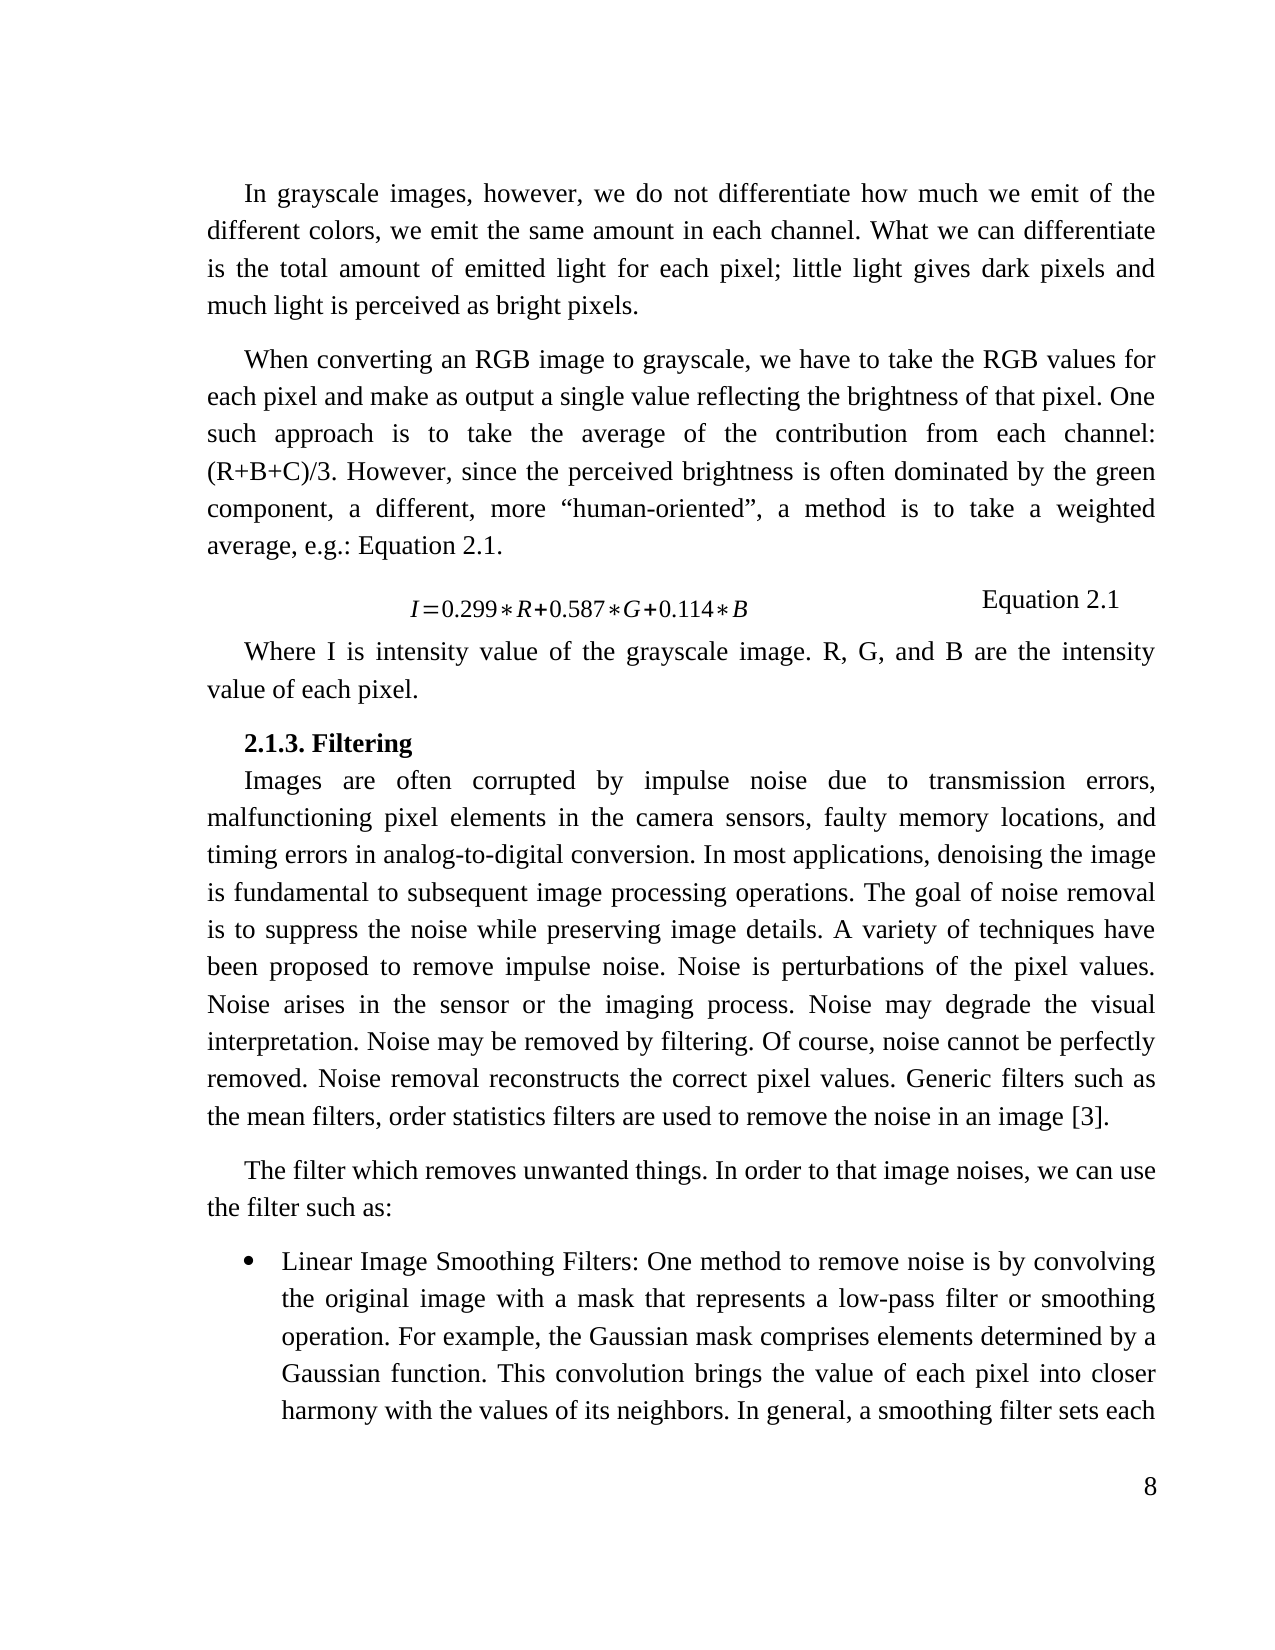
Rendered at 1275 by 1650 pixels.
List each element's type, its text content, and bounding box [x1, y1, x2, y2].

text When converting an RGB image to grayscale, we have to take the RGB values for each pixel and make as output a single value reflecting the brightness of that pixel. One such approach is to take the average of the contribution from each channel: (R+B+C)/3. However, since the perceived brightness is often dominated by the green component, a different, more “human-oriented”, a method is to take a weighted average, e.g.: Equation 2.1. [207, 343, 1157, 561]
text In grayscale images, however, we do not differentiate how much we emit of the different colors, we emit the same amount in each channel. What we can differentiate is the total amount of emitted light for each pixel; little light gives dark pixels and much light is perceived as bright pixels. [207, 177, 1157, 320]
subtitle Filtering [244, 727, 1157, 758]
table_header Equation 2.1 [948, 584, 1154, 635]
text Images are often corrupted by impulse noise due to transmission errors, malfunctioning pixel elements in the camera sensors, faulty memory locations, and timing errors in analog-to-digital conversion. In most applications, denoising the image is fundamental to subsequent image processing operations. The goal of noise removal is to suppress the noise while preserving image details. A variety of techniques have been proposed to remove impulse noise. Noise is perturbations of the pixel values. Noise arises in the sensor or the imaging process. Noise may degrade the visual interpretation. Noise may be removed by filtering. Of course, noise cannot be perfectly removed. Noise removal reconstructs the correct pixel values. Generic filters such as the mean filters, order statistics filters are used to remove the noise in an image [3]. [207, 764, 1157, 1131]
table_header [210, 584, 947, 635]
text Where I is intensity value of the grayscale image. R, G, and B are the intensity value of each pixel. [207, 635, 1157, 704]
text The filter which removes unwanted things. In order to that image noises, we can use the filter such as: [207, 1154, 1157, 1222]
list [244, 1245, 1157, 1426]
